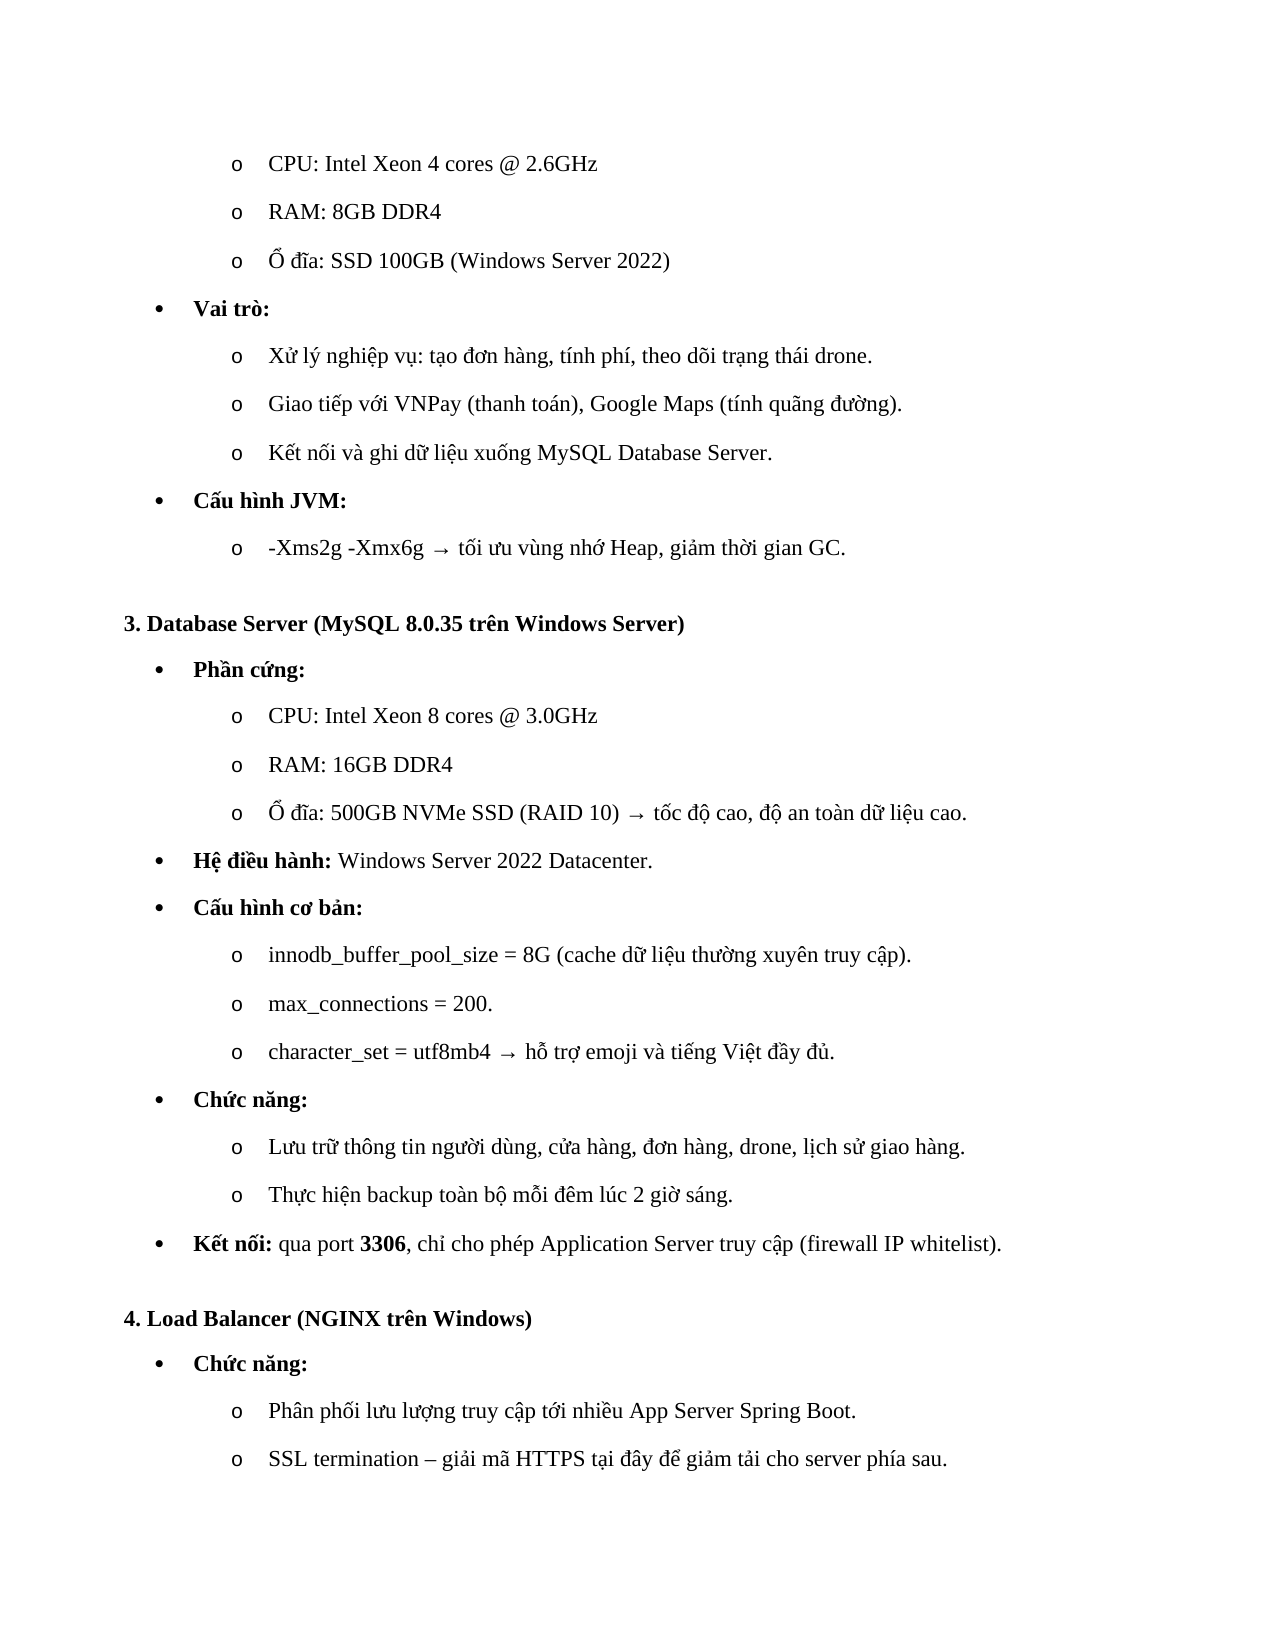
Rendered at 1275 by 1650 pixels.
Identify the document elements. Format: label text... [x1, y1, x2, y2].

list Kết nối và ghi dữ liệu xuống MySQL Database Server. [231, 438, 1152, 466]
list CPU: Intel Xeon 8 cores @ 3.0GHz [231, 702, 1152, 730]
text 3. Database Server (MySQL 8.0.35 trên Windows Server) [118, 611, 1152, 637]
list innodb_buffer_pool_size = 8G (cache dữ liệu thường xuyên truy cập). [231, 941, 1152, 969]
list Vai trò: [156, 295, 1152, 321]
list Giao tiếp với VNPay (thanh toán), Google Maps (tính quãng đường). [231, 390, 1152, 418]
text 4. Load Balancer (NGINX trên Windows) [118, 1305, 1152, 1331]
list Hệ điều hành: Windows Server 2022 Datacenter. [156, 847, 1152, 874]
list Chức năng: [156, 1086, 1152, 1113]
list Thực hiện backup toàn bộ mỗi đêm lúc 2 giờ sáng. [231, 1181, 1152, 1209]
list Phân phối lưu lượng truy cập tới nhiều App Server Spring Boot. [231, 1397, 1152, 1425]
list Cấu hình cơ bản: [156, 894, 1152, 921]
list Ổ đĩa: SSD 100GB (Windows Server 2022) [231, 247, 1152, 274]
list SSL termination – giải mã HTTPS tại đây để giảm tải cho server phía sau. [231, 1445, 1152, 1473]
list CPU: Intel Xeon 4 cores @ 2.6GHz [231, 150, 1152, 178]
list Phần cứng: [156, 656, 1152, 682]
list RAM: 8GB DDR4 [231, 198, 1152, 226]
list max_connections = 200. [231, 989, 1152, 1017]
list Chức năng: [156, 1350, 1152, 1377]
list Ổ đĩa: 500GB NVMe SSD (RAID 10) → tốc độ cao, độ an toàn dữ liệu cao. [231, 799, 1152, 827]
list Cấu hình JVM: [156, 487, 1152, 513]
list Xử lý nghiệp vụ: tạo đơn hàng, tính phí, theo dõi trạng thái drone. [231, 342, 1152, 369]
list RAM: 16GB DDR4 [231, 751, 1152, 778]
list -Xms2g -Xmx6g → tối ưu vùng nhớ Heap, giảm thời gian GC. [231, 534, 1152, 561]
list Kết nối: qua port 3306, chỉ cho phép Application Server truy cập (firewall IP whitelist). [156, 1230, 1152, 1256]
list Lưu trữ thông tin người dùng, cửa hàng, đơn hàng, drone, lịch sử giao hàng. [231, 1133, 1152, 1161]
list character_set = utf8mb4 → hỗ trợ emoji và tiếng Việt đầy đủ. [231, 1038, 1152, 1066]
